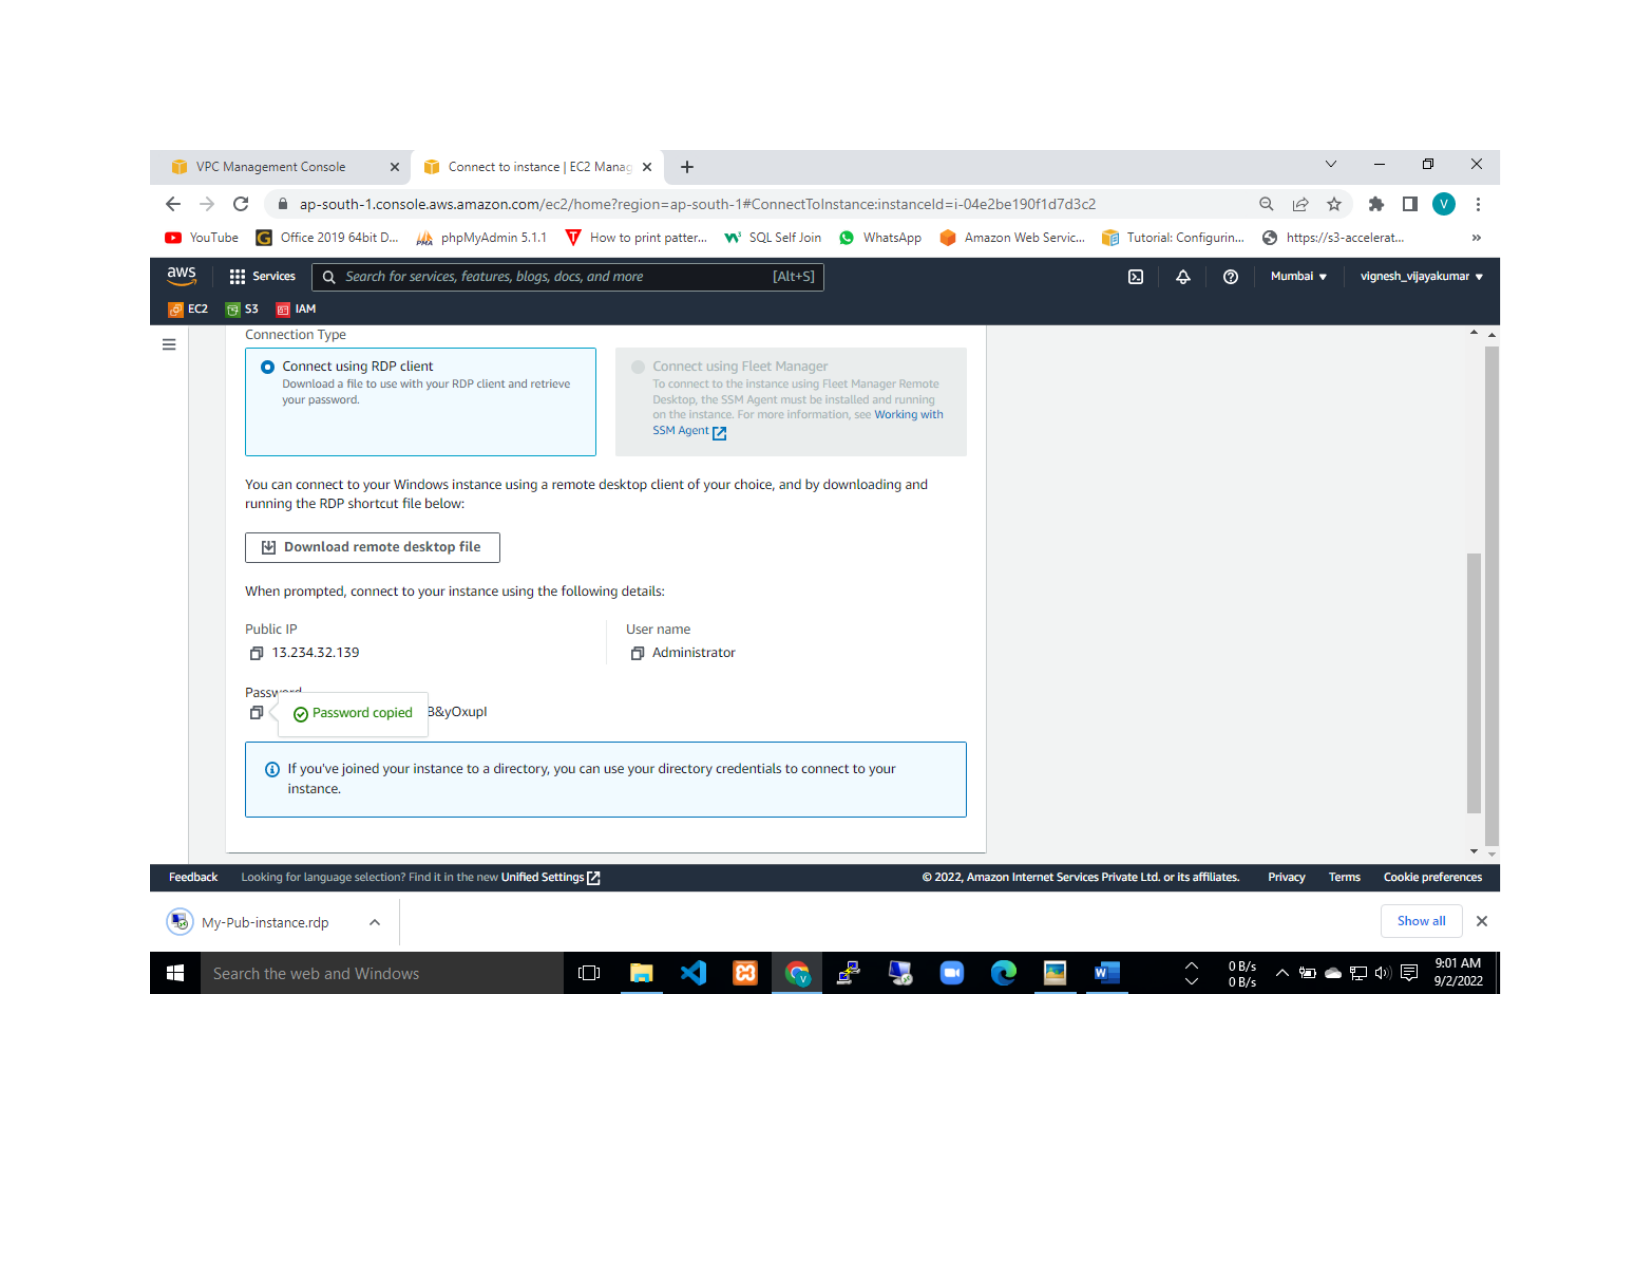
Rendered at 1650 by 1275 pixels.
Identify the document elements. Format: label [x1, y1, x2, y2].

picture [150, 150, 1500, 994]
